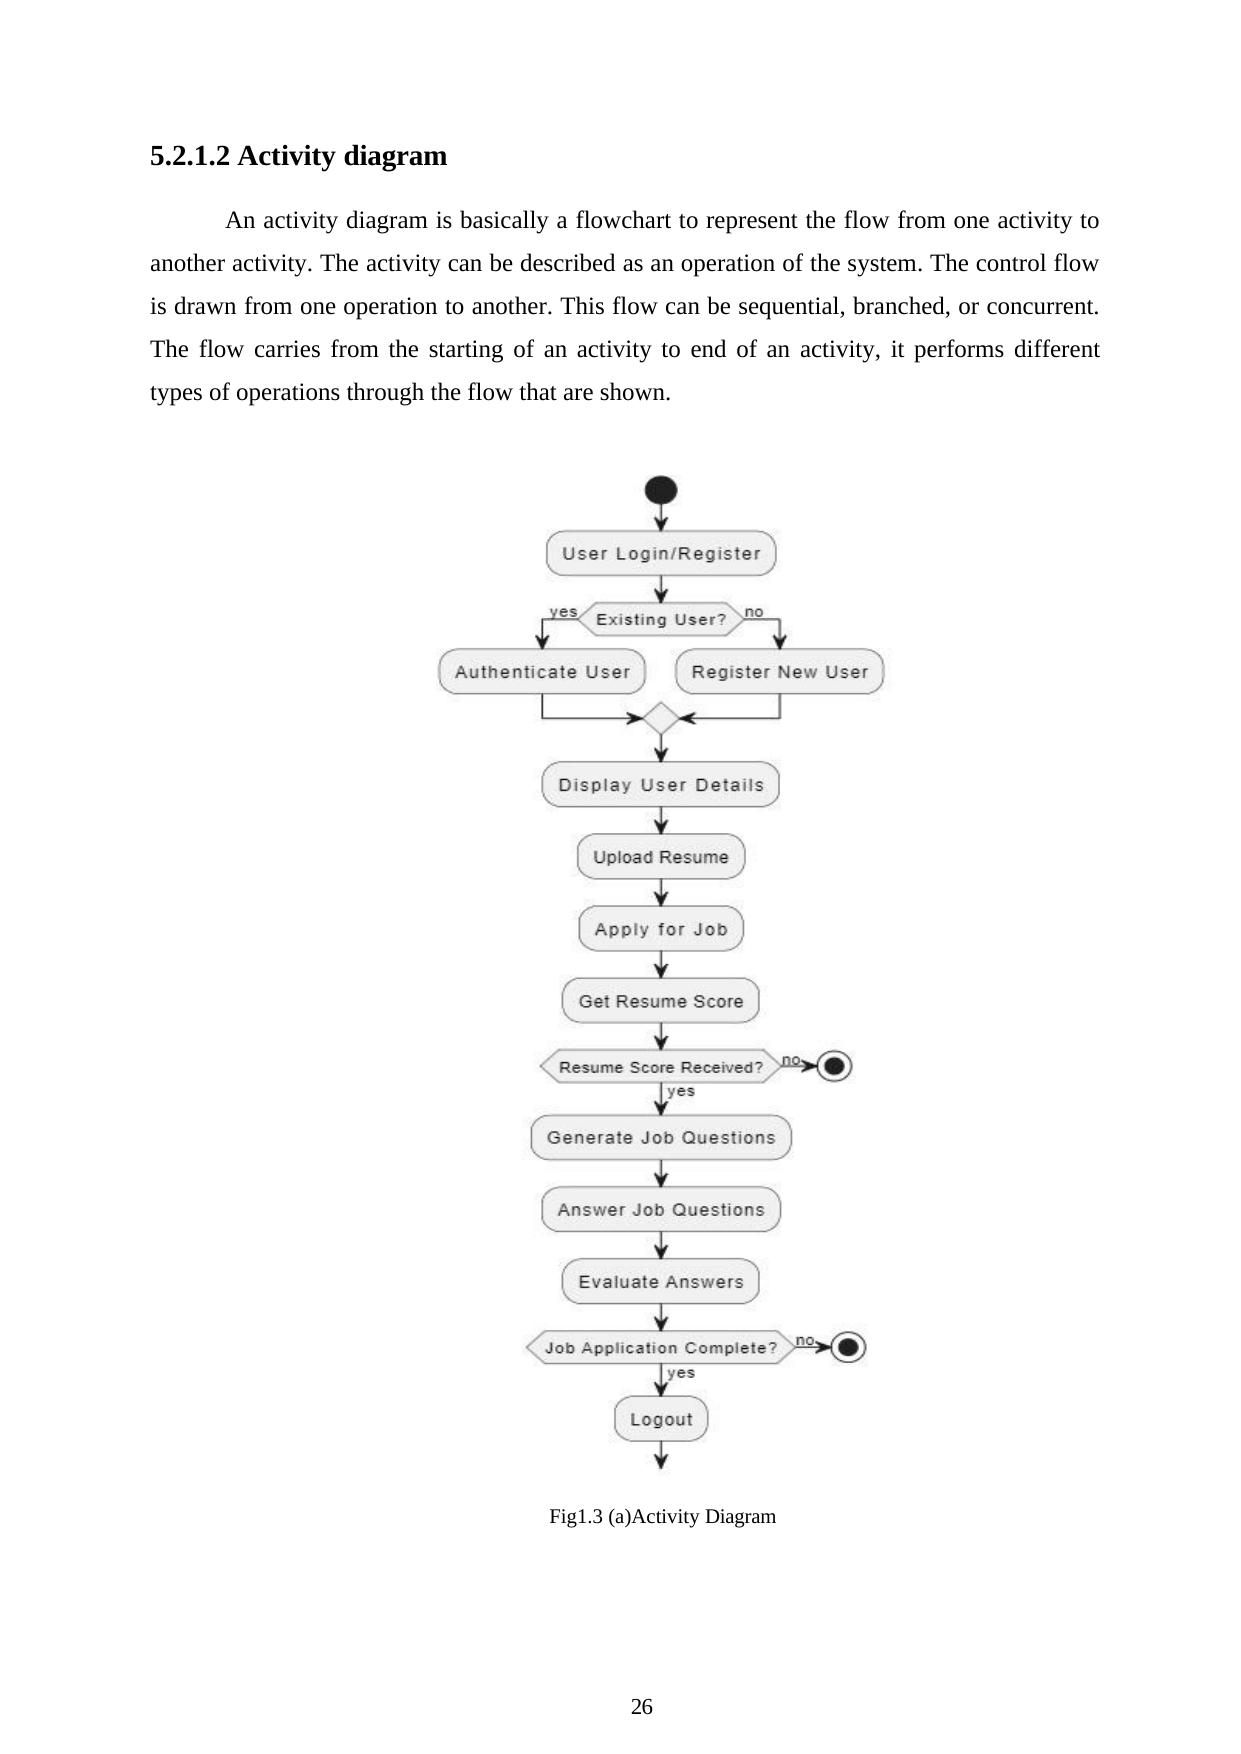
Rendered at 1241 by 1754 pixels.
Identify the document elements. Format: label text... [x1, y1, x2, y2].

subtitle Activity diagram [150, 138, 1184, 172]
picture [435, 475, 893, 1476]
text An activity diagram is basically a flowchart to represent the flow from one activity to another activity. The activity can be described as an operation of the system. The control flow is drawn from one operation to another. This flow can be sequential, branched, or concurrent. The flow carries from the starting of an activity to end of an activity, it performs different types of operations through the flow that are shown. [150, 205, 1101, 406]
